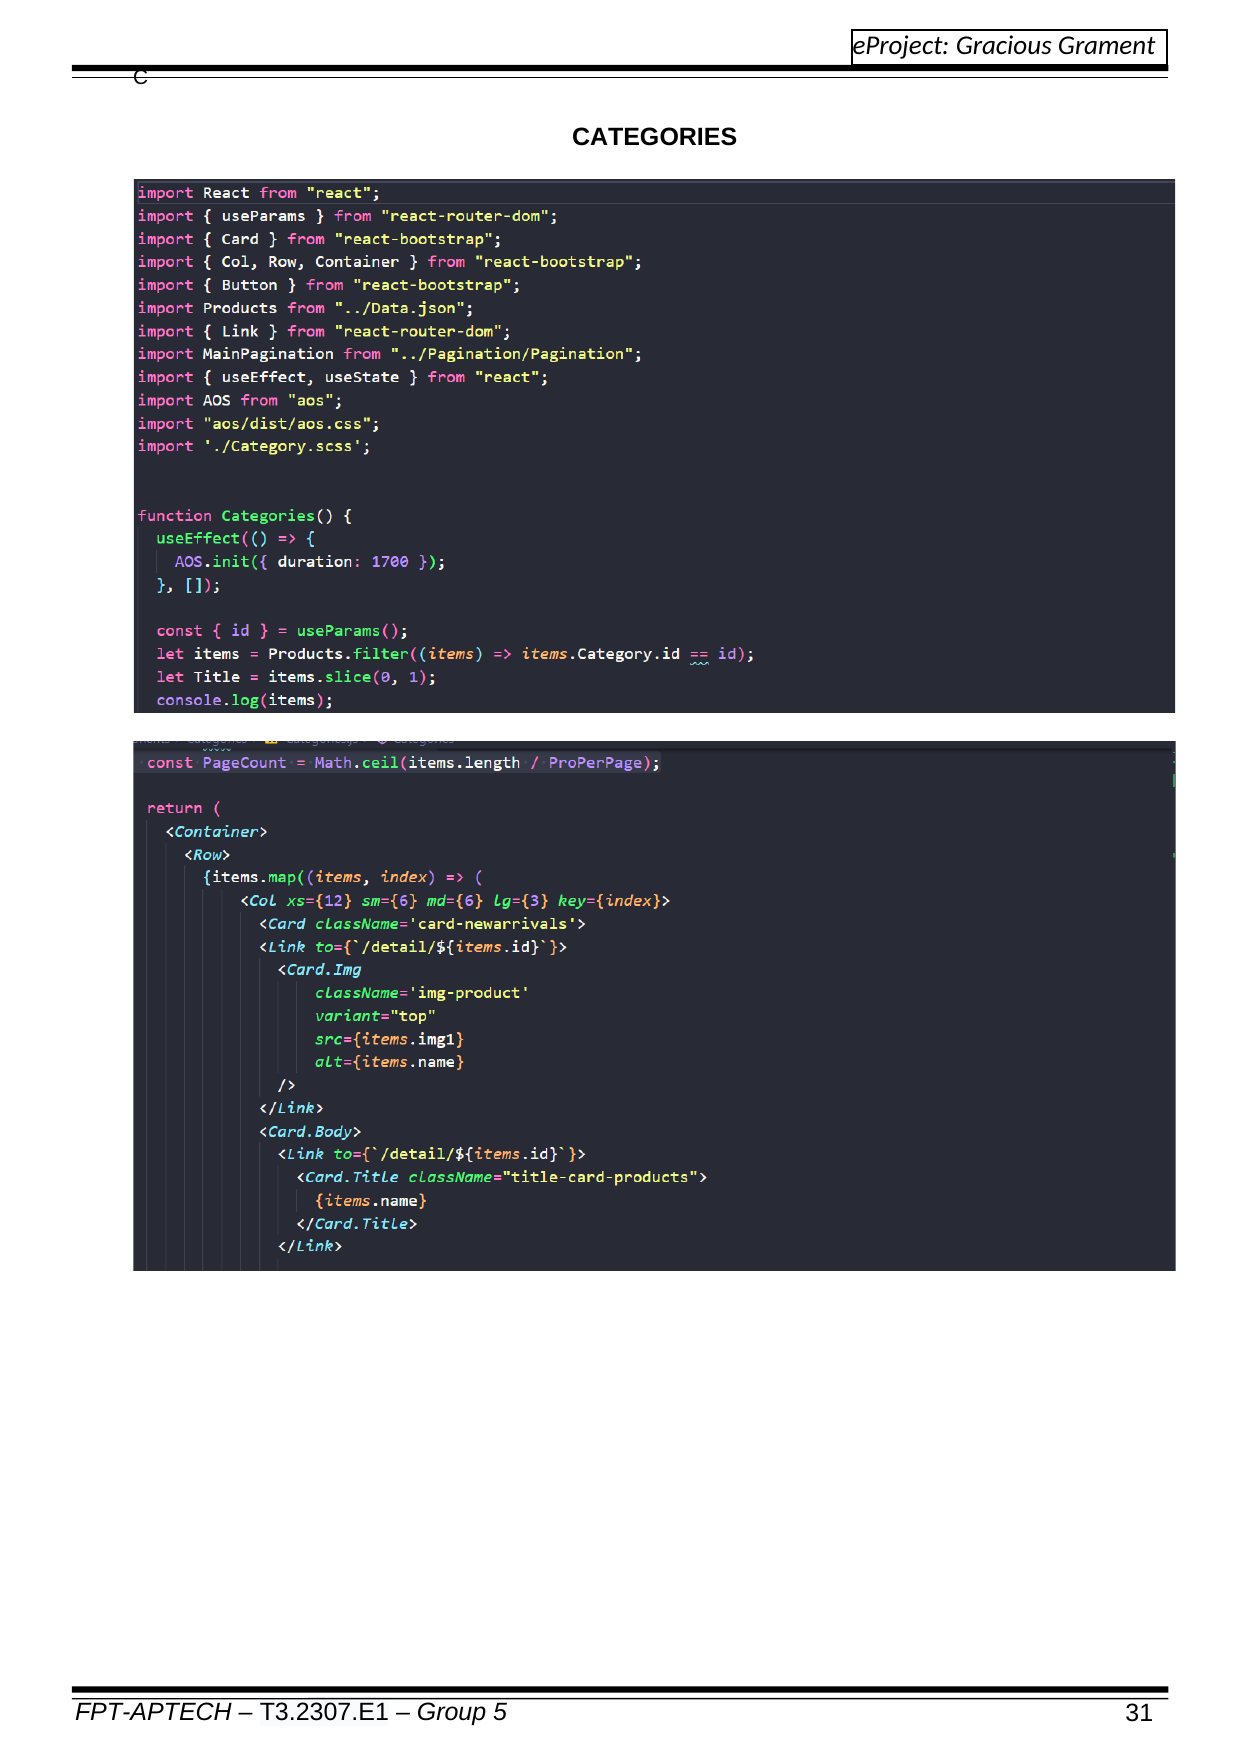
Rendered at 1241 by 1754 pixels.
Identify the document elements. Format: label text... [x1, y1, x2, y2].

text CATEGORIES [133, 122, 1176, 151]
picture [133, 741, 1176, 1271]
picture [133, 179, 1176, 713]
